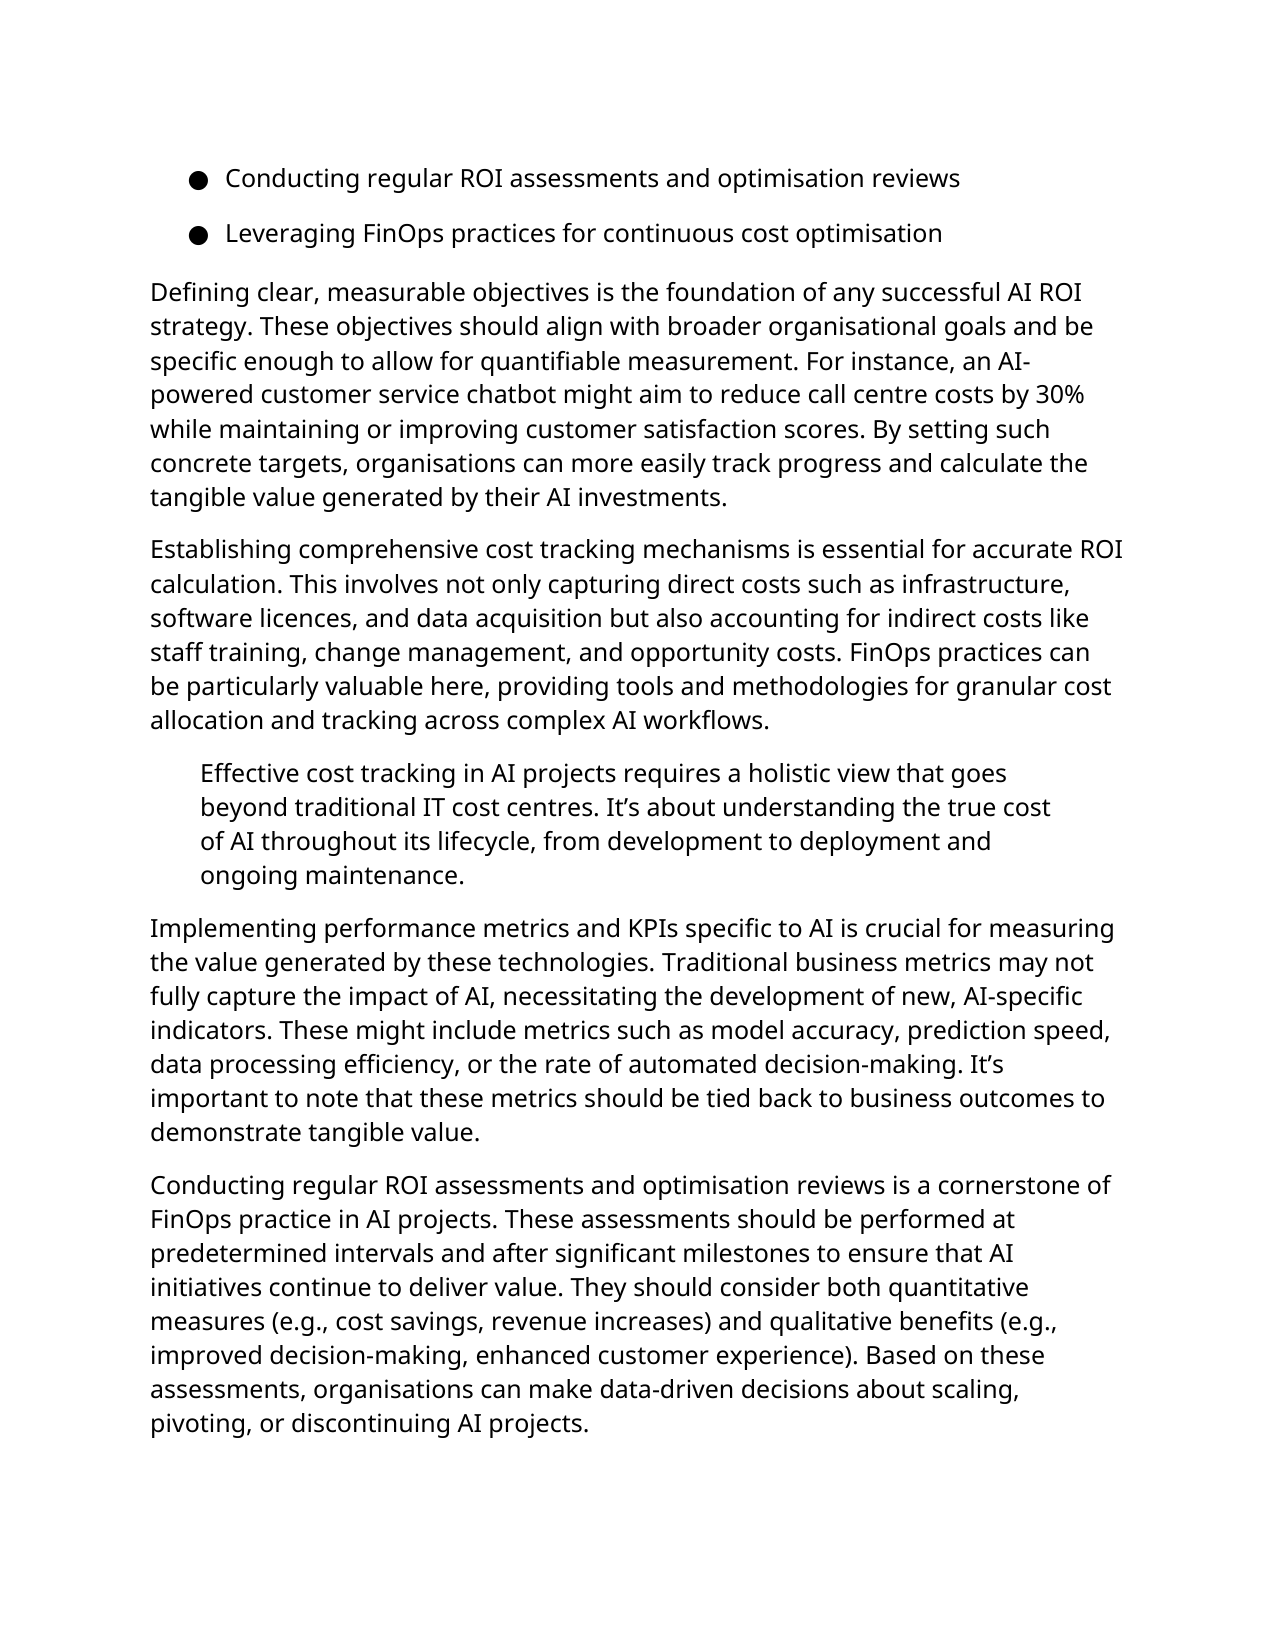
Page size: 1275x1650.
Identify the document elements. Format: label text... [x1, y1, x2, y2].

text Implementing performance metrics and KPIs specific to AI is crucial for measuring the value generated by these technologies. Traditional business metrics may not fully capture the impact of AI, necessitating the development of new, AI-specific indicators. These might include metrics such as model accuracy, prediction speed, data processing efficiency, or the rate of automated decision-making. It’s important to note that these metrics should be tied back to business outcomes to demonstrate tangible value. [150, 910, 1125, 1149]
text Establishing comprehensive cost tracking mechanisms is essential for accurate ROI calculation. This involves not only capturing direct costs such as infrastructure, software licences, and data acquisition but also accounting for indirect costs like staff training, change management, and opportunity costs. FinOps practices can be particularly valuable here, providing tools and methodologies for granular cost allocation and tracking across complex AI workflows. [150, 532, 1125, 737]
text Effective cost tracking in AI projects requires a holistic view that goes beyond traditional IT cost centres. It’s about understanding the true cost of AI throughout its lifecycle, from development to deployment and ongoing maintenance. [200, 755, 1075, 892]
text Conducting regular ROI assessments and optimisation reviews is a cornerstone of FinOps practice in AI projects. These assessments should be performed at predetermined intervals and after significant milestones to ensure that AI initiatives continue to deliver value. They should consider both quantitative measures (e.g., cost savings, revenue increases) and qualitative benefits (e.g., improved decision-making, enhanced customer experience). Based on these assessments, organisations can make data-driven decisions about scaling, pivoting, or discontinuing AI projects. [150, 1167, 1125, 1440]
list Leveraging FinOps practices for continuous cost optimisation [187, 205, 1125, 256]
text Defining clear, measurable objectives is the foundation of any successful AI ROI strategy. These objectives should align with broader organisational goals and be specific enough to allow for quantifiable measurement. For instance, an AI-powered customer service chatbot might aim to reduce call centre costs by 30% while maintaining or improving customer satisfaction scores. By setting such concrete targets, organisations can more easily track progress and calculate the tangible value generated by their AI investments. [150, 275, 1125, 513]
list Conducting regular ROI assessments and optimisation reviews [187, 150, 1125, 201]
